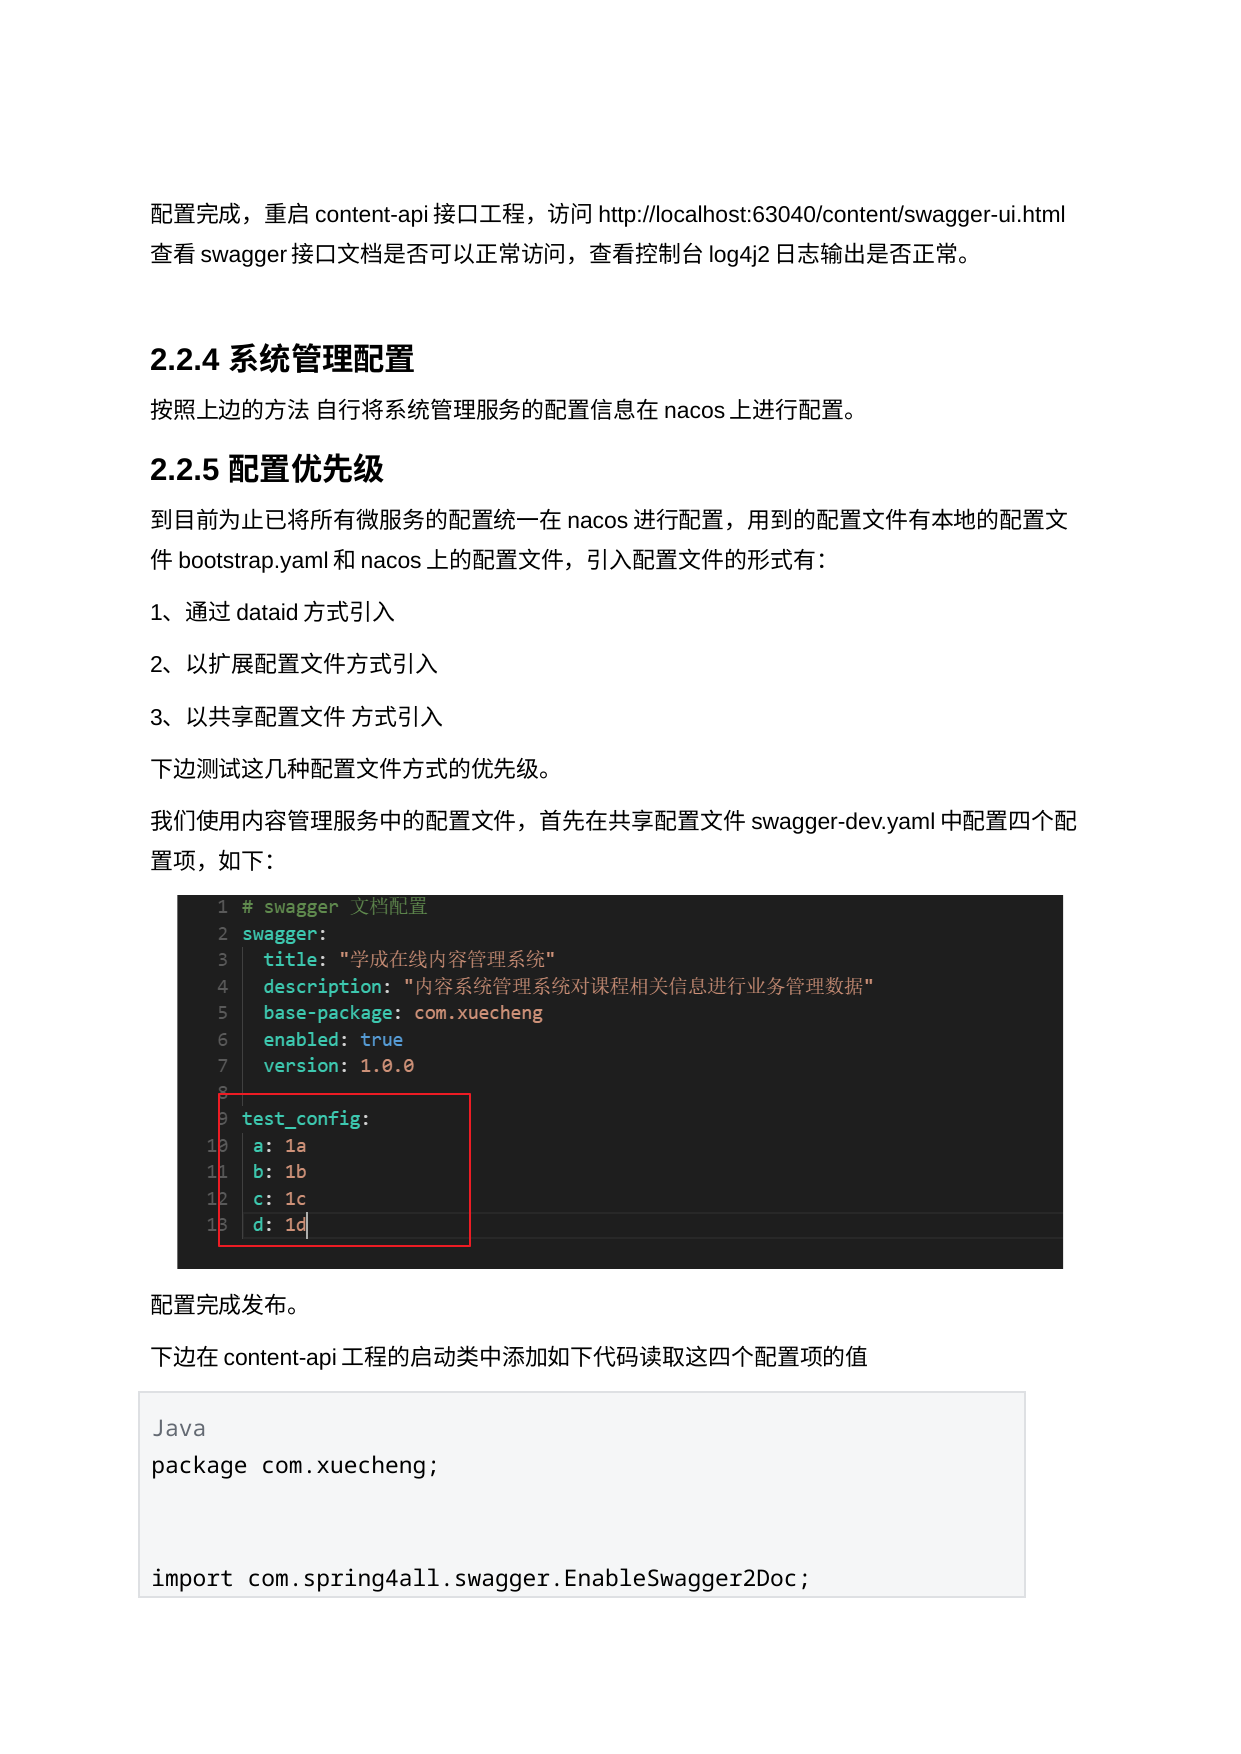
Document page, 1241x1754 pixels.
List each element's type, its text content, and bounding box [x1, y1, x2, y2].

text 下边测试这几种配置文件方式的优先级。 [150, 751, 1090, 784]
text 配置完成发布。 [150, 1287, 1090, 1320]
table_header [140, 1393, 1024, 1596]
text 2、以扩展配置文件方式引入 [150, 646, 1090, 679]
text 3、以共享配置文件 方式引入 [150, 698, 1090, 732]
text 配置完成，重启content-api接口工程，访问http://localhost:63040/content/swagger-ui.html 查看swagger接口文档是否可以正常访问，查看控制台log4j2日志输出是否正常。 [150, 196, 1090, 269]
text 按照上边的方法 自行将系统管理服务的配置信息在nacos上进行配置。 [150, 392, 1090, 425]
text 我们使用内容管理服务中的配置文件，首先在共享配置文件 swagger-dev.yaml中配置四个配置项，如下： [150, 803, 1090, 876]
picture [177, 895, 1064, 1269]
text 1、通过dataid方式引入 [150, 594, 1090, 627]
text 下边在content-api工程的启动类中添加如下代码读取这四个配置项的值 [150, 1339, 1090, 1372]
text 到目前为止已将所有微服务的配置统一在nacos进行配置，用到的配置文件有本地的配置文件 bootstrap.yaml和nacos上的配置文件，引入配置文件的形式有： [150, 502, 1090, 575]
